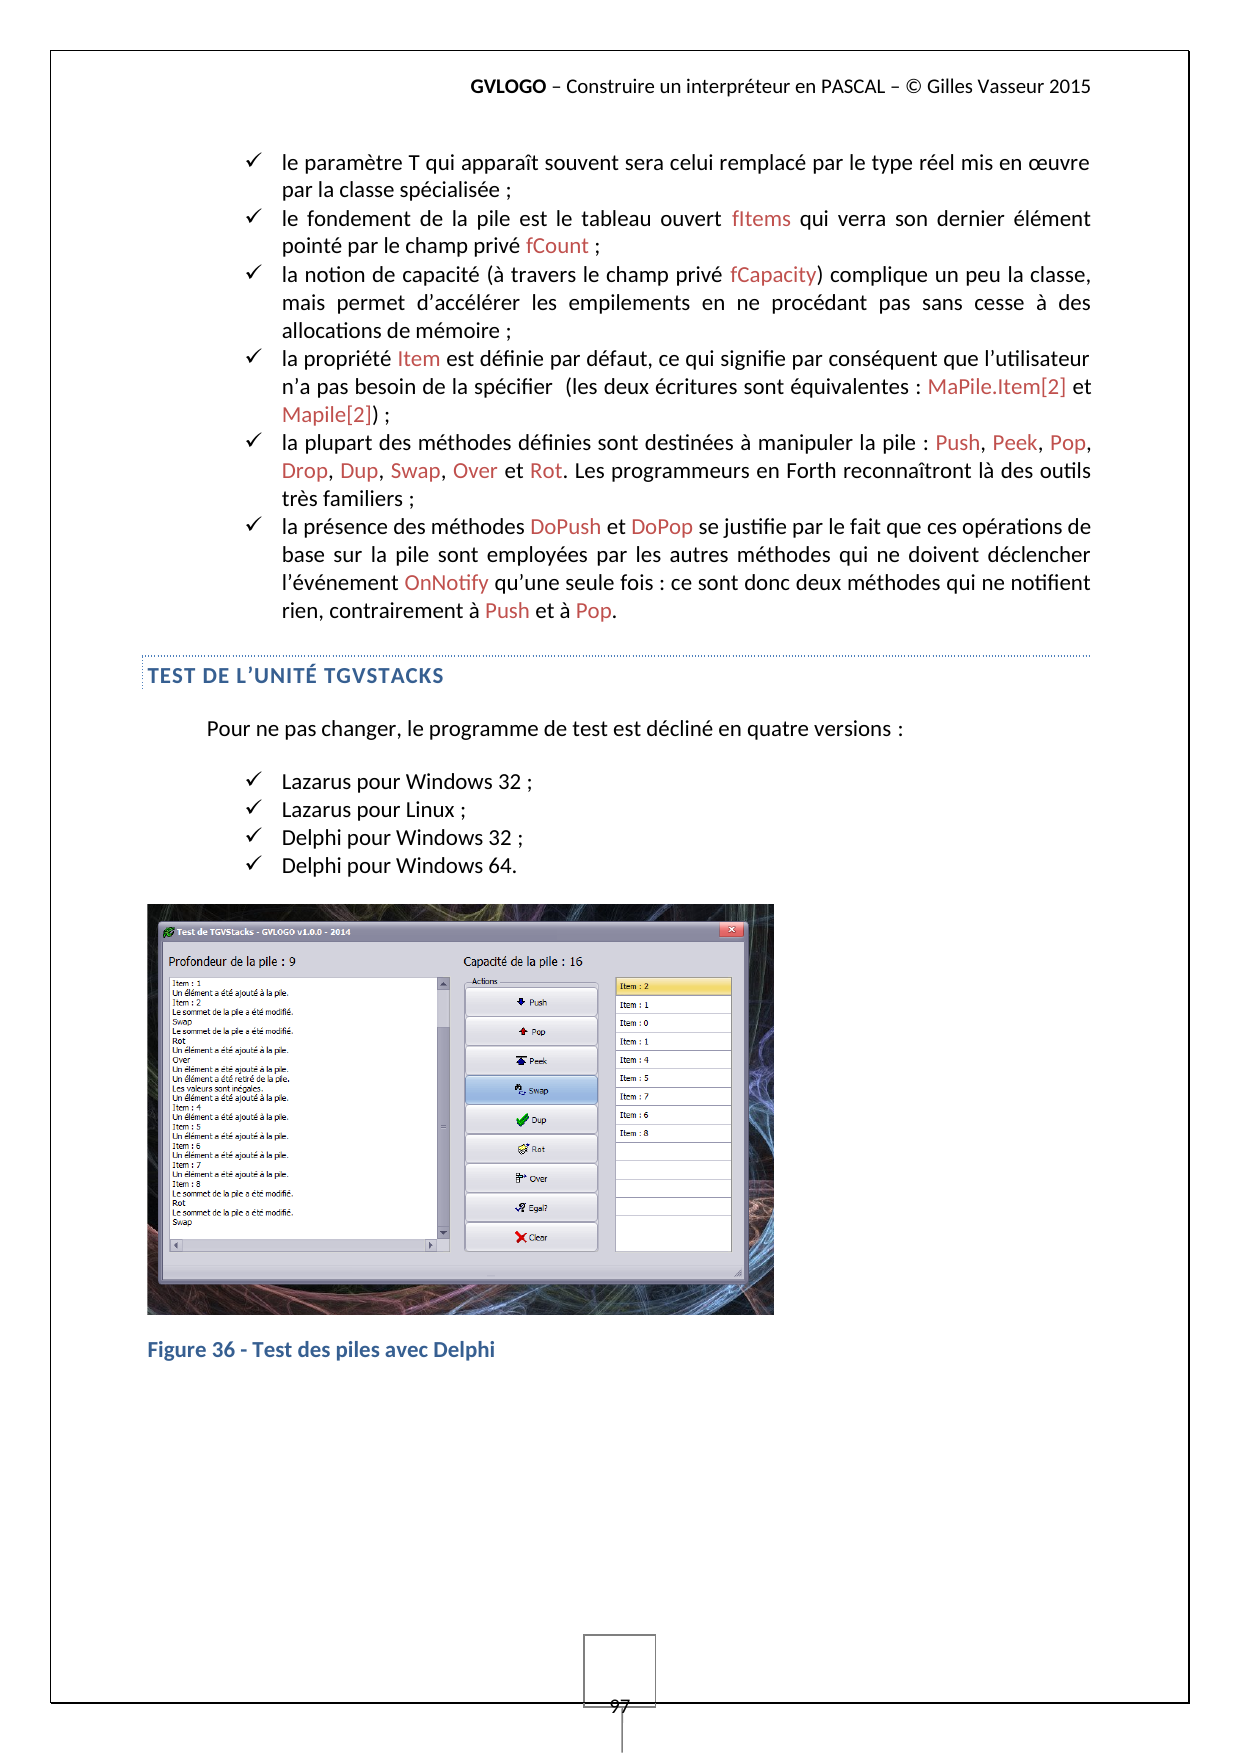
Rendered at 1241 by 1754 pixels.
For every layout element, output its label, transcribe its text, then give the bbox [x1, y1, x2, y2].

text Pour ne pas changer, le programme de test est décliné en quatre versions : [147, 714, 1092, 742]
list le paramètre T qui apparaît souvent sera celui remplacé par le type réel mis en œuvre par la classe spécialisée ; [244, 148, 1092, 204]
list Delphi pour Windows 64. [244, 851, 1092, 879]
list la plupart des méthodes définies sont destinées à manipuler la pile : Push, Peek, Pop, Drop, Dup, Swap, Over et Rot. Les programmeurs en Forth reconnaîtront là des outils très familiers ; [244, 428, 1092, 512]
list la notion de capacité (à travers le champ privé fCapacity) complique un peu la classe, mais permet d’accélérer les empilements en ne procédant pas sans cesse à des allocations de mémoire ; [244, 260, 1092, 344]
list la présence des méthodes DoPush et DoPop se justifie par le fait que ces opérations de base sur la pile sont employées par les autres méthodes qui ne doivent déclencher l’événement OnNotify qu’une seule fois : ce sont donc deux méthodes qui ne notifient rien, contrairement à Push et à Pop. [244, 512, 1092, 624]
list Lazarus pour Windows 32 ; [244, 767, 1092, 795]
picture [147, 904, 774, 1315]
list Delphi pour Windows 32 ; [244, 823, 1092, 851]
list la propriété Item est définie par défaut, ce qui signifie par conséquent que l’utilisateur n’a pas besoin de la spécifier (les deux écritures sont équivalentes : MaPile.Item[2] et Mapile[2]) ; [244, 344, 1092, 428]
list Lazarus pour Linux ; [244, 795, 1092, 823]
text Figure 36 - Test des piles avec Delphi [147, 1336, 1092, 1363]
subtitle Test de l’unité TGVStacks [142, 655, 1092, 689]
list le fondement de la pile est le tableau ouvert fItems qui verra son dernier élément pointé par le champ privé fCount ; [244, 204, 1092, 260]
